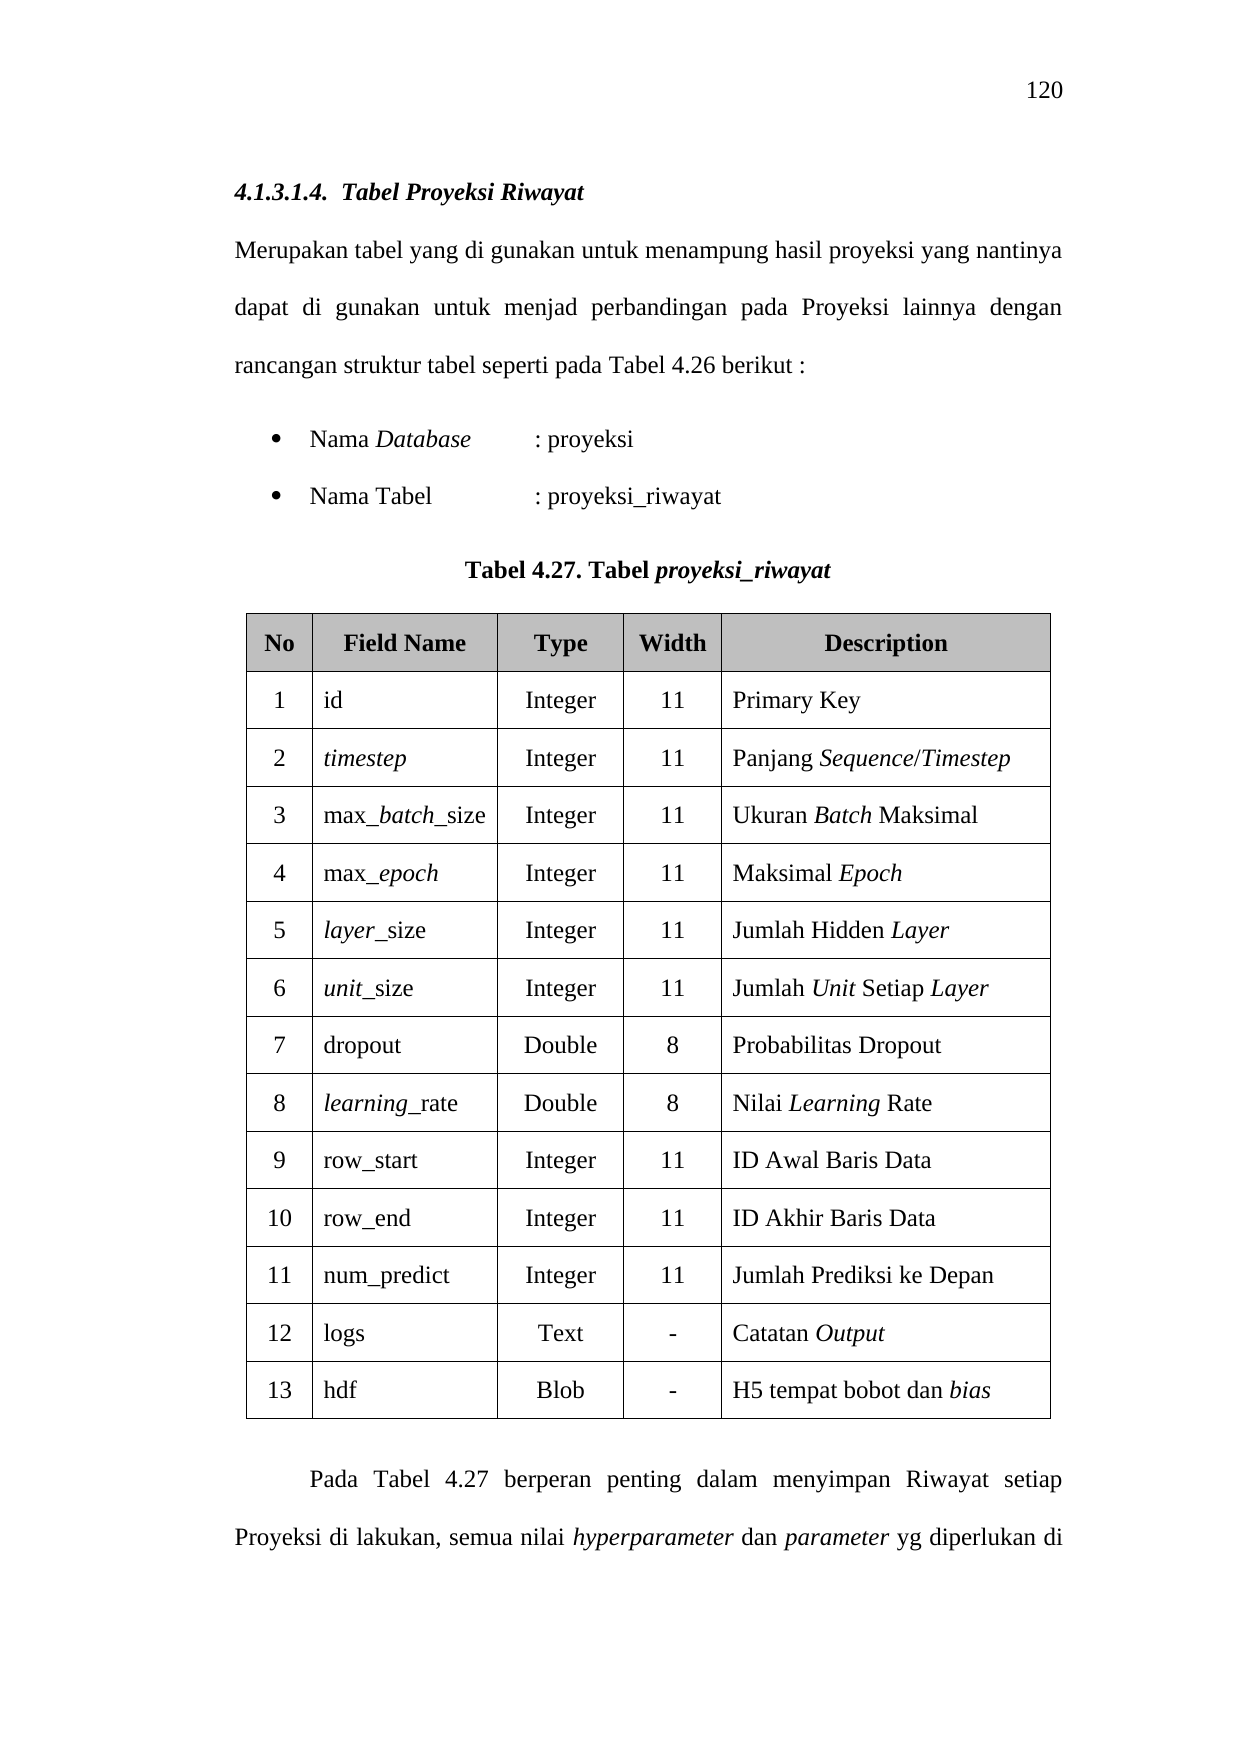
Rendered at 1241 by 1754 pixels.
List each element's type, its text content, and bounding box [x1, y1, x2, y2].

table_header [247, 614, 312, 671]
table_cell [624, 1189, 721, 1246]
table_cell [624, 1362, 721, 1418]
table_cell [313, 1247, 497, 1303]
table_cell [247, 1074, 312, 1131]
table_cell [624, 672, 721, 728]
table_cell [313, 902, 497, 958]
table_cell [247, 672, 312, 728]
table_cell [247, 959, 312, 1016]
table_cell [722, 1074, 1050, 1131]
list Nama Tabel : proyeksi_riwayat [272, 481, 1063, 510]
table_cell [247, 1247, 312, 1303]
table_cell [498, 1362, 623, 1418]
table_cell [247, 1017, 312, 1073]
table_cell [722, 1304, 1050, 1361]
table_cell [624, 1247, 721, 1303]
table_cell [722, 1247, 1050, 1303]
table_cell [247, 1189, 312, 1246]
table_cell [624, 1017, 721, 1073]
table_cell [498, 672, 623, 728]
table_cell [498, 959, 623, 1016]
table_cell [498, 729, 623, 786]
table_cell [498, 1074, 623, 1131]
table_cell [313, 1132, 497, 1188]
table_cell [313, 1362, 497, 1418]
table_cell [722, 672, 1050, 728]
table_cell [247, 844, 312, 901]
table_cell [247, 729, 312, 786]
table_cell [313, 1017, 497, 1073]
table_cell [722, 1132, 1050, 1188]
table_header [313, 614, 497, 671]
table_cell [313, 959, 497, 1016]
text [234, 1464, 1063, 1551]
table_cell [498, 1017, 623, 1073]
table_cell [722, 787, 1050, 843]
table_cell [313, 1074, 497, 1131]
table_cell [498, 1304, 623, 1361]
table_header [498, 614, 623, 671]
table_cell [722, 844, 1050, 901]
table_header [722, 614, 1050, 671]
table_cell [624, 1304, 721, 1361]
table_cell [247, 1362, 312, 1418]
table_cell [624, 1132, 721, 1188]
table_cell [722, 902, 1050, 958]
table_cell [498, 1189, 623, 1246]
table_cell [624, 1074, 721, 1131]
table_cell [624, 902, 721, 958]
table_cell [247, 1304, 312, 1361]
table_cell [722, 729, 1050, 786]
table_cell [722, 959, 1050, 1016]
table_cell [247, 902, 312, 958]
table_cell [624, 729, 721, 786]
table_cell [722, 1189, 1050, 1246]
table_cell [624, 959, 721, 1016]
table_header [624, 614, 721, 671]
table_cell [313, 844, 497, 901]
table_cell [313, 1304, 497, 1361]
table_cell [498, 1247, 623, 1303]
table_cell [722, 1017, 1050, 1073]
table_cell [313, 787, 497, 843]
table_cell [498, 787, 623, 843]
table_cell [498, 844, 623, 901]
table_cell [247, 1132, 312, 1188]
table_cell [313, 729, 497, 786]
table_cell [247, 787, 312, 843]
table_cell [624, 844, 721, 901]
list Nama Database : proyeksi [272, 424, 1063, 453]
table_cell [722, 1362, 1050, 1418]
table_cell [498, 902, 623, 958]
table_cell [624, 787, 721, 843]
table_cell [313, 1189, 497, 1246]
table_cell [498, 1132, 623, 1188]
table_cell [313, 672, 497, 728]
subtitle Tabel Proyeksi Riwayat [234, 177, 1063, 206]
